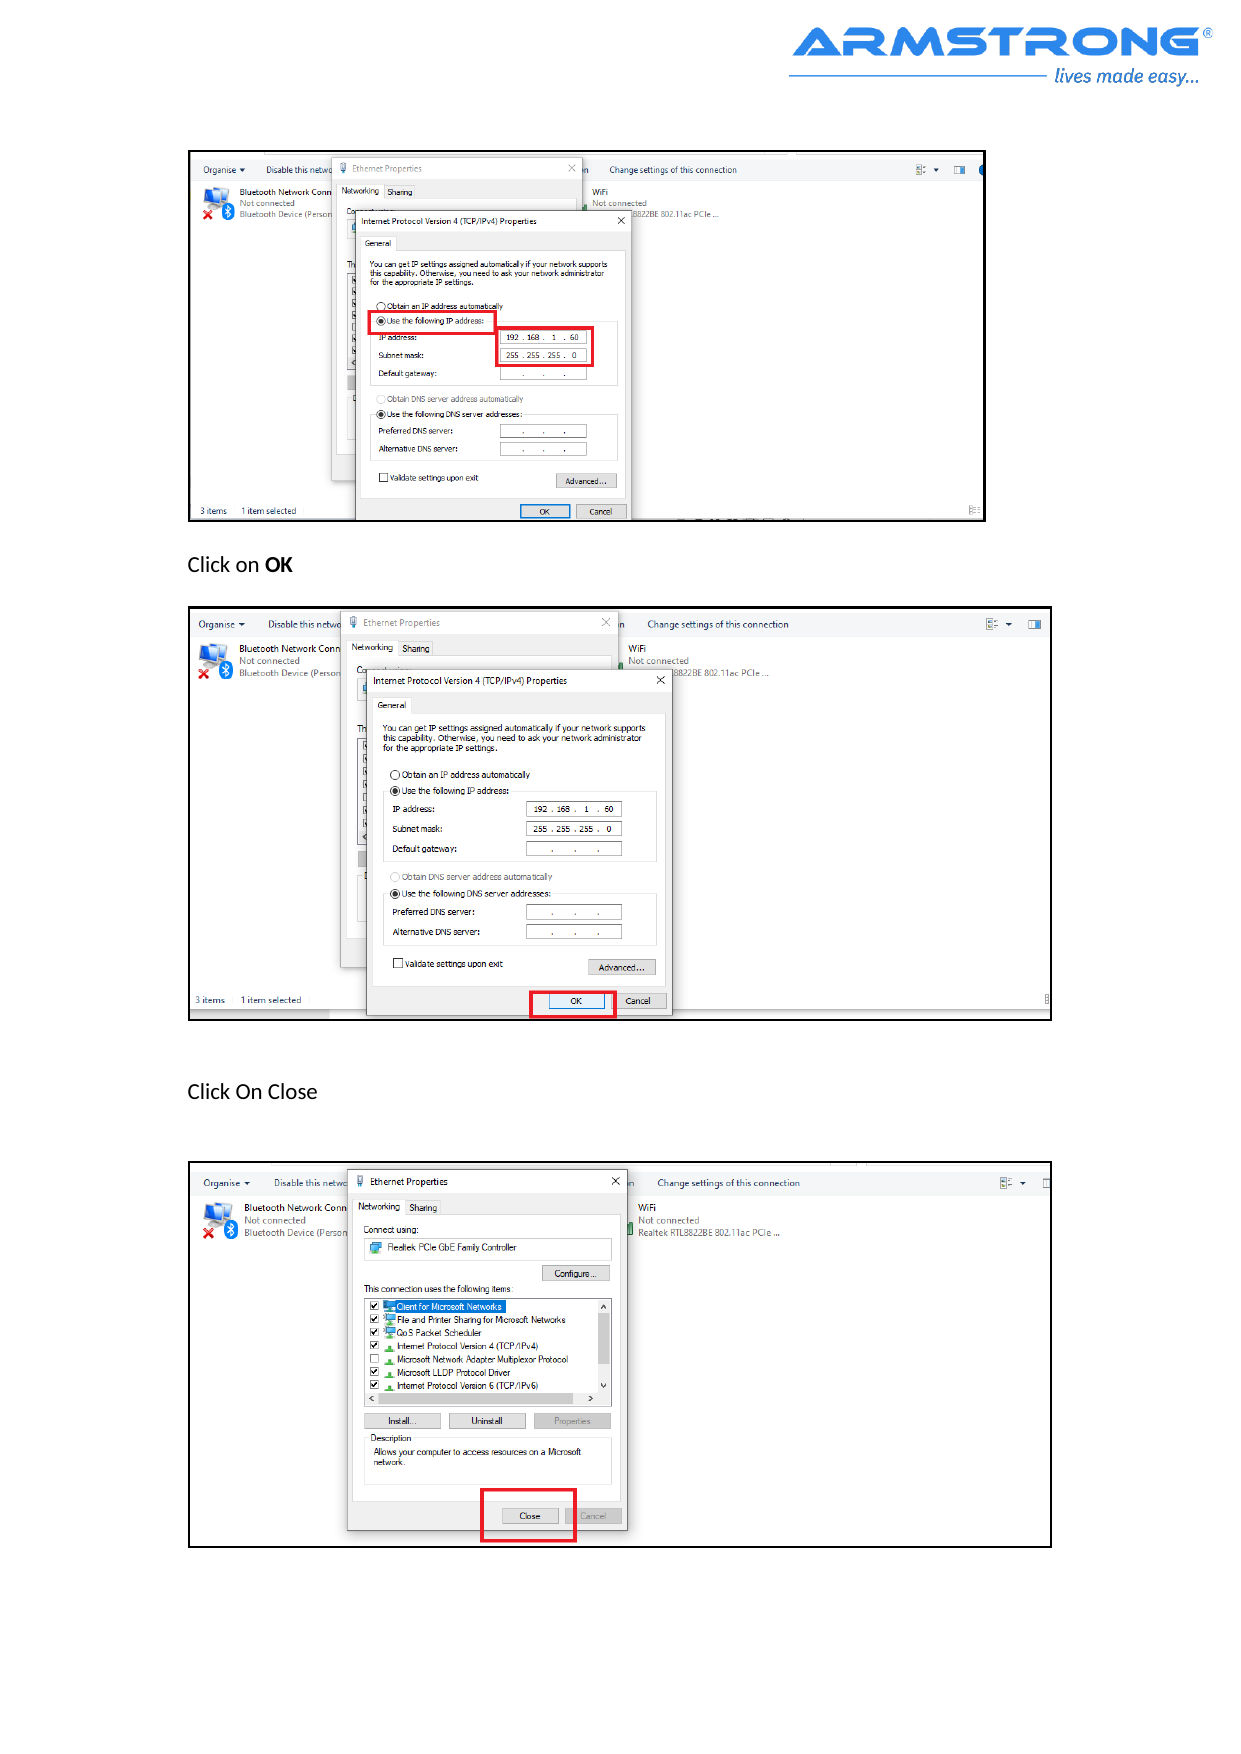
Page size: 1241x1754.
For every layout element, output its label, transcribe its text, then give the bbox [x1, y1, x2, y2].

list Click On Close [187, 1077, 1053, 1105]
picture [190, 1163, 1050, 1546]
list Click on OK [187, 550, 1053, 578]
picture [788, 27, 1213, 87]
picture [190, 152, 983, 520]
picture [190, 609, 1050, 1019]
